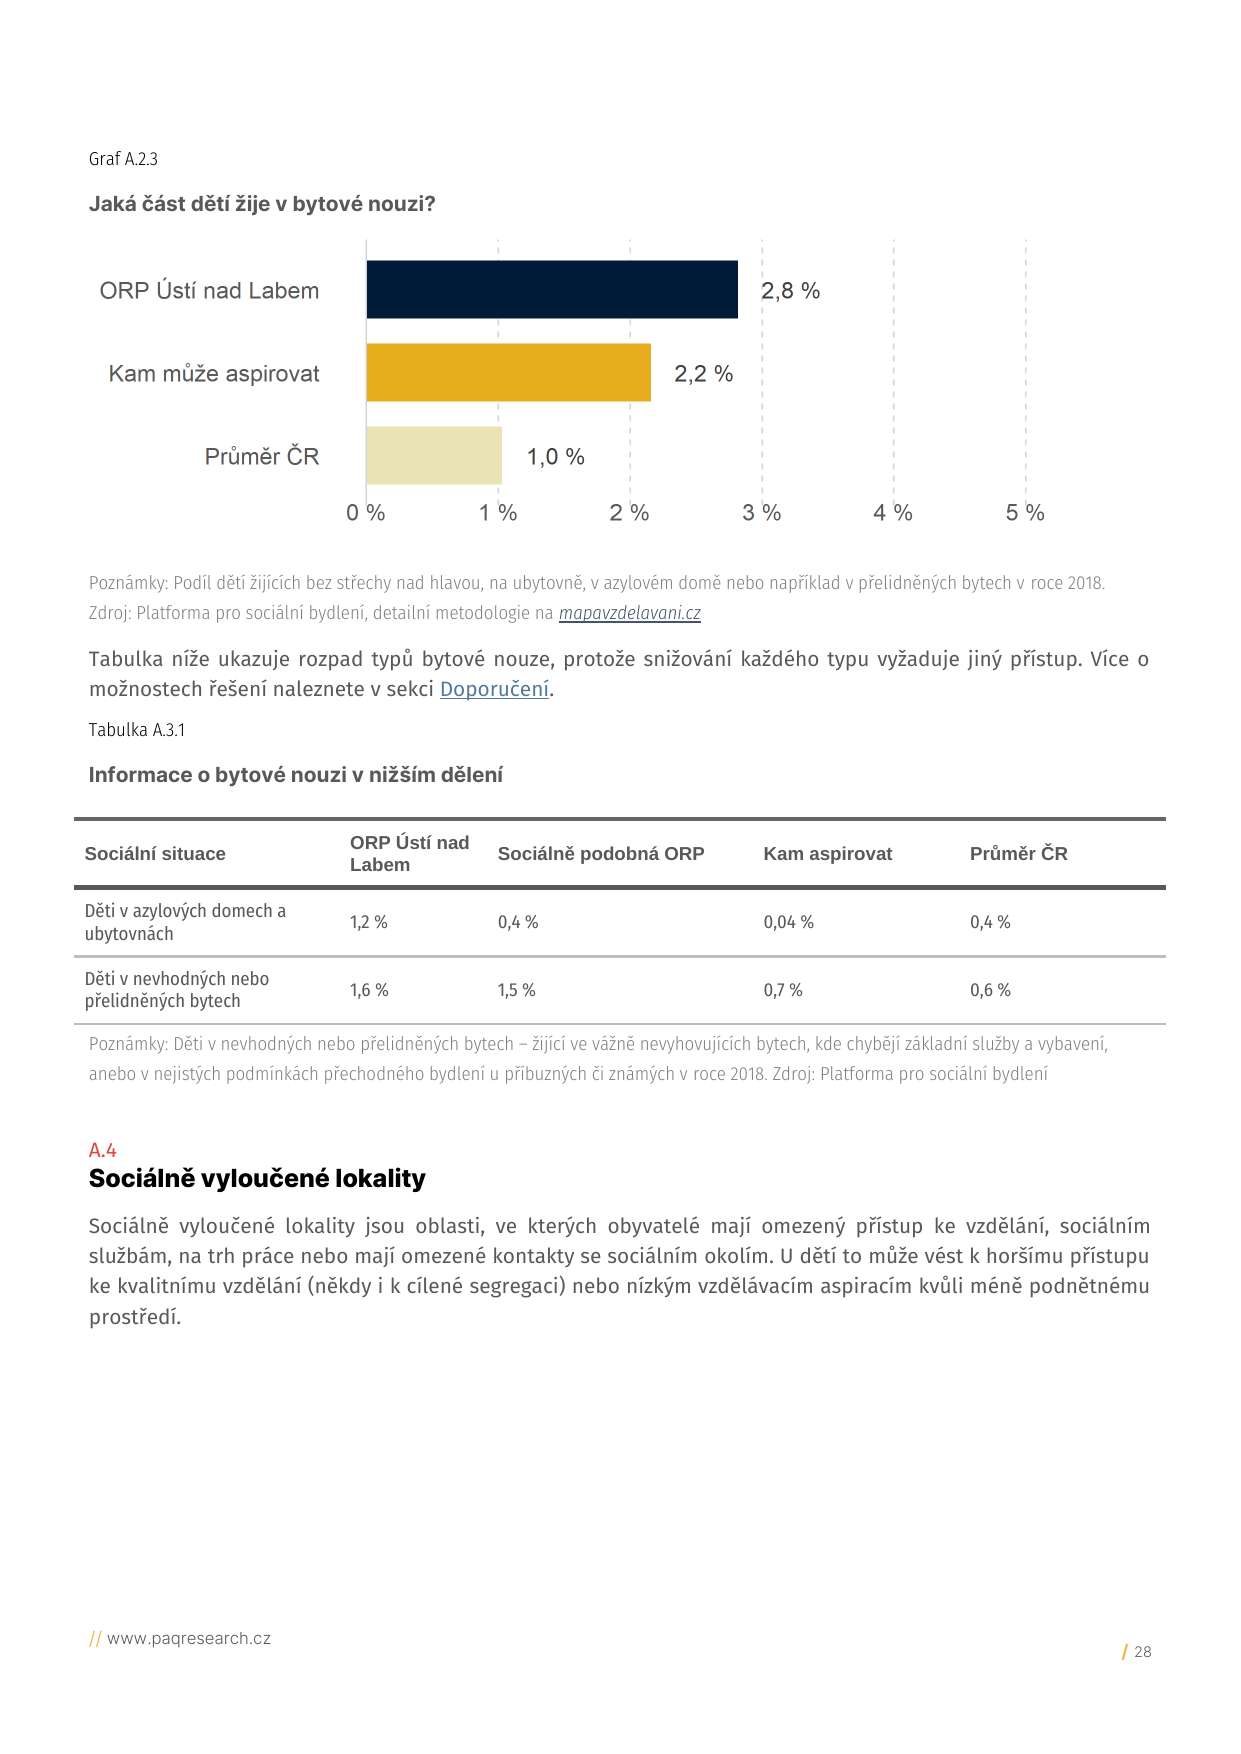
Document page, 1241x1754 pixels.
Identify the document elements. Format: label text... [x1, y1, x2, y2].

text Sociálně vyloučené lokality jsou oblasti, ve kterých obyvatelé mají omezený přístup ke vzdělání, sociálním službám, na trh práce nebo mají omezené kontakty se sociálním okolím. U dětí to může vést k horšímu přístupu ke kvalitnímu vzdělání (někdy i k cílené segregaci) nebo nízkým vzdělávacím aspiracím kvůli méně podnětnému prostředí. [89, 1209, 1152, 1329]
table_cell 0,7 % [753, 958, 959, 1023]
table_cell 0,04 % [753, 890, 959, 955]
text Informace o bytové nouzi v nižším dělení [89, 757, 1152, 787]
table_cell Děti v nevhodných nebo přelidněných bytech [74, 958, 339, 1023]
table_header Průměr ČR [960, 821, 1166, 885]
table_cell 1,5 % [487, 958, 753, 1023]
text A.4 [89, 1133, 1152, 1163]
picture [88, 216, 1139, 548]
table_cell 1,6 % [340, 958, 487, 1023]
table_header Kam aspirovat [753, 821, 959, 885]
table_cell 1,2 % [340, 890, 487, 955]
subtitle Sociálně vyloučené lokality [89, 1163, 1152, 1193]
text Poznámky: Děti v nevhodných nebo přelidněných bytech – žijící ve vážně nevyhovujících bytech, kde chybějí základní služby a vybavení, anebo v nejistých podmínkách přechodného bydlení u příbuzných či známých v roce 2018. Zdroj: Platforma pro sociální bydlení [89, 1025, 1152, 1086]
text Poznámky: Podíl dětí žijících bez střechy nad hlavou, na ubytovně, v azylovém domě nebo například v přelidněných bytech v roce 2018. Zdroj: Platforma pro sociální bydlení, detailní metodologie na mapavzdelavani.cz [89, 564, 1152, 625]
table_cell Děti v azylových domech a ubytovnách [74, 890, 339, 955]
table_cell 0,6 % [960, 958, 1166, 1023]
table_header Sociálně podobná ORP [487, 821, 753, 885]
text Jaká část dětí žije v bytové nouzi? [89, 186, 1152, 216]
table_cell 0,4 % [487, 890, 753, 955]
table_cell 0,4 % [960, 890, 1166, 955]
table_header ORP Ústí nad Labem [340, 821, 487, 885]
text Graf A.2.3 [89, 148, 1152, 170]
text Tabulka níže ukazuje rozpad typů bytové nouze, protože snižování každého typu vyžaduje jiný přístup. Více o možnostech řešení naleznete v sekci Doporučení. [89, 641, 1152, 702]
text Tabulka A.3.1 [89, 718, 1152, 741]
table_header Sociální situace [74, 821, 339, 885]
